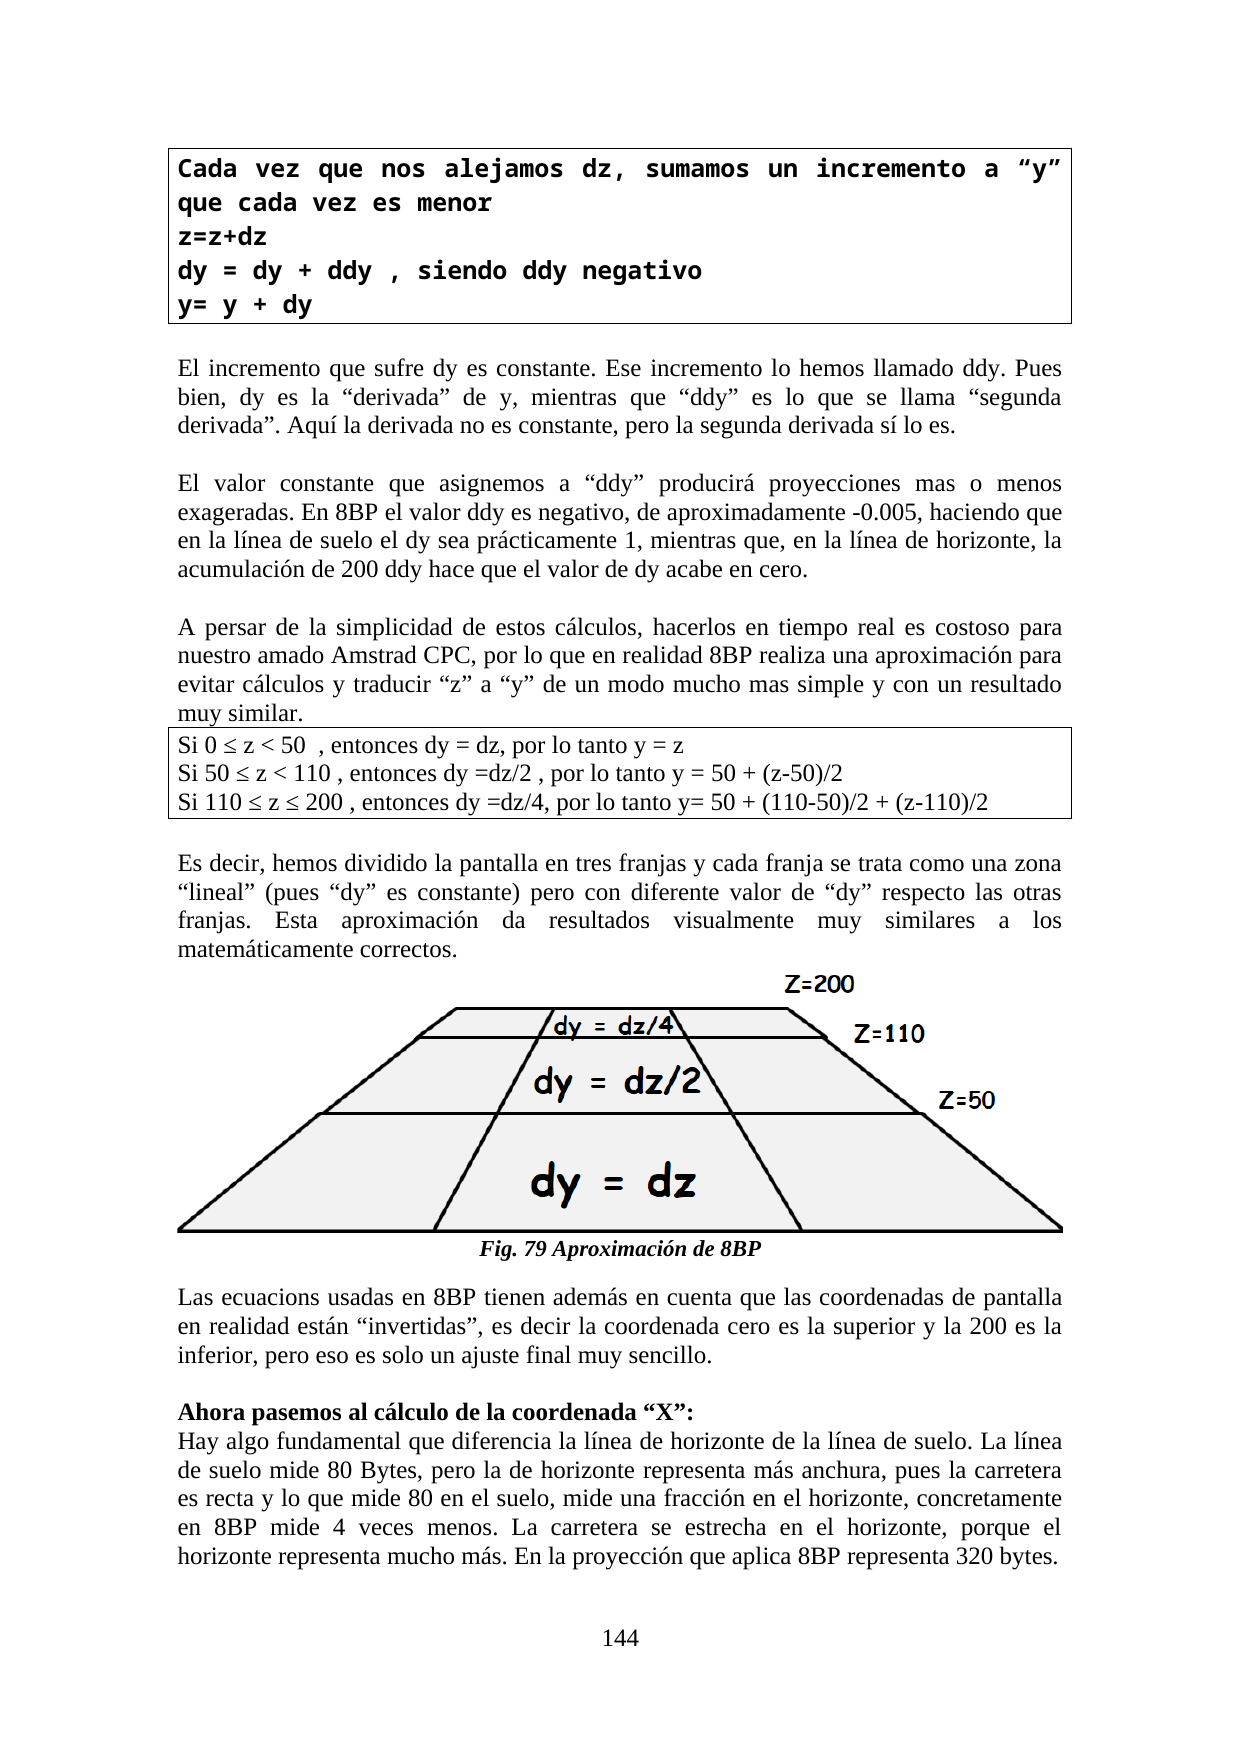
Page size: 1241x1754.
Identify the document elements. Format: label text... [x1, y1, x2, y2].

text Si 50 ≤ z < 110 , entonces dy =dz/2 , por lo tanto y = 50 + (z-50)/2 [177, 758, 1063, 784]
text A persar de la simplicidad de estos cálculos, hacerlos en tiempo real es costoso para nuestro amado Amstrad CPC, por lo que en realidad 8BP realiza una aproximación para evitar cálculos y traducir “z” a “y” de un modo mucho mas simple y con un resultado muy similar. [177, 612, 1063, 727]
text y= y + dy [169, 284, 1071, 323]
text Si 0 ≤ z < 50 , entonces dy = dz, por lo tanto y = z [169, 728, 1071, 758]
text El incremento que sufre dy es constante. Ese incremento lo hemos llamado ddy. Pues bien, dy es la “derivada” de y, mientras que “ddy” es lo que se llama “segunda derivada”. Aquí la derivada no es constante, pero la segunda derivada sí lo es. [177, 353, 1063, 439]
text Cada vez que nos alejamos dz, sumamos un incremento a “y” que cada vez es menor [169, 149, 1071, 219]
text Las ecuacions usadas en 8BP tienen además en cuenta que las coordenadas de pantalla en realidad están “invertidas”, es decir la coordenada cero es la superior y la 200 es la inferior, pero eso es solo un ajuste final muy sencillo. [177, 1282, 1063, 1368]
text Es decir, hemos dividido la pantalla en tres franjas y cada franja se trata como una zona “lineal” (pues “dy” es constante) pero con diferente valor de “dy” respecto las otras franjas. Esta aproximación da resultados visualmente muy similares a los matemáticamente correctos. [177, 848, 1063, 962]
text El valor constante que asignemos a “ddy” producirá proyecciones mas o menos exageradas. En 8BP el valor ddy es negativo, de aproximadamente -0.005, haciendo que en la línea de suelo el dy sea prácticamente 1, mientras que, en la línea de horizonte, la acumulación de 200 ddy hace que el valor de dy acabe en cero. [177, 468, 1063, 583]
text Ahora pasemos al cálculo de la coordenada “X”: [177, 1397, 1063, 1426]
text Fig. 79 Aproximación de 8BP [177, 1236, 1063, 1261]
text z=z+dz [177, 219, 1063, 253]
picture [177, 962, 1063, 1236]
text Si 110 ≤ z ≤ 200 , entonces dy =dz/4, por lo tanto y= 50 + (110-50)/2 + (z-110)/2 [169, 784, 1071, 818]
text Hay algo fundamental que diferencia la línea de horizonte de la línea de suelo. La línea de suelo mide 80 Bytes, pero la de horizonte representa más anchura, pues la carretera es recta y lo que mide 80 en el suelo, mide una fracción en el horizonte, concretamente en 8BP mide 4 veces menos. La carretera se estrecha en el horizonte, porque el horizonte representa mucho más. En la proyección que aplica 8BP representa 320 bytes. [177, 1426, 1063, 1570]
text dy = dy + ddy , siendo ddy negativo [177, 253, 1063, 284]
